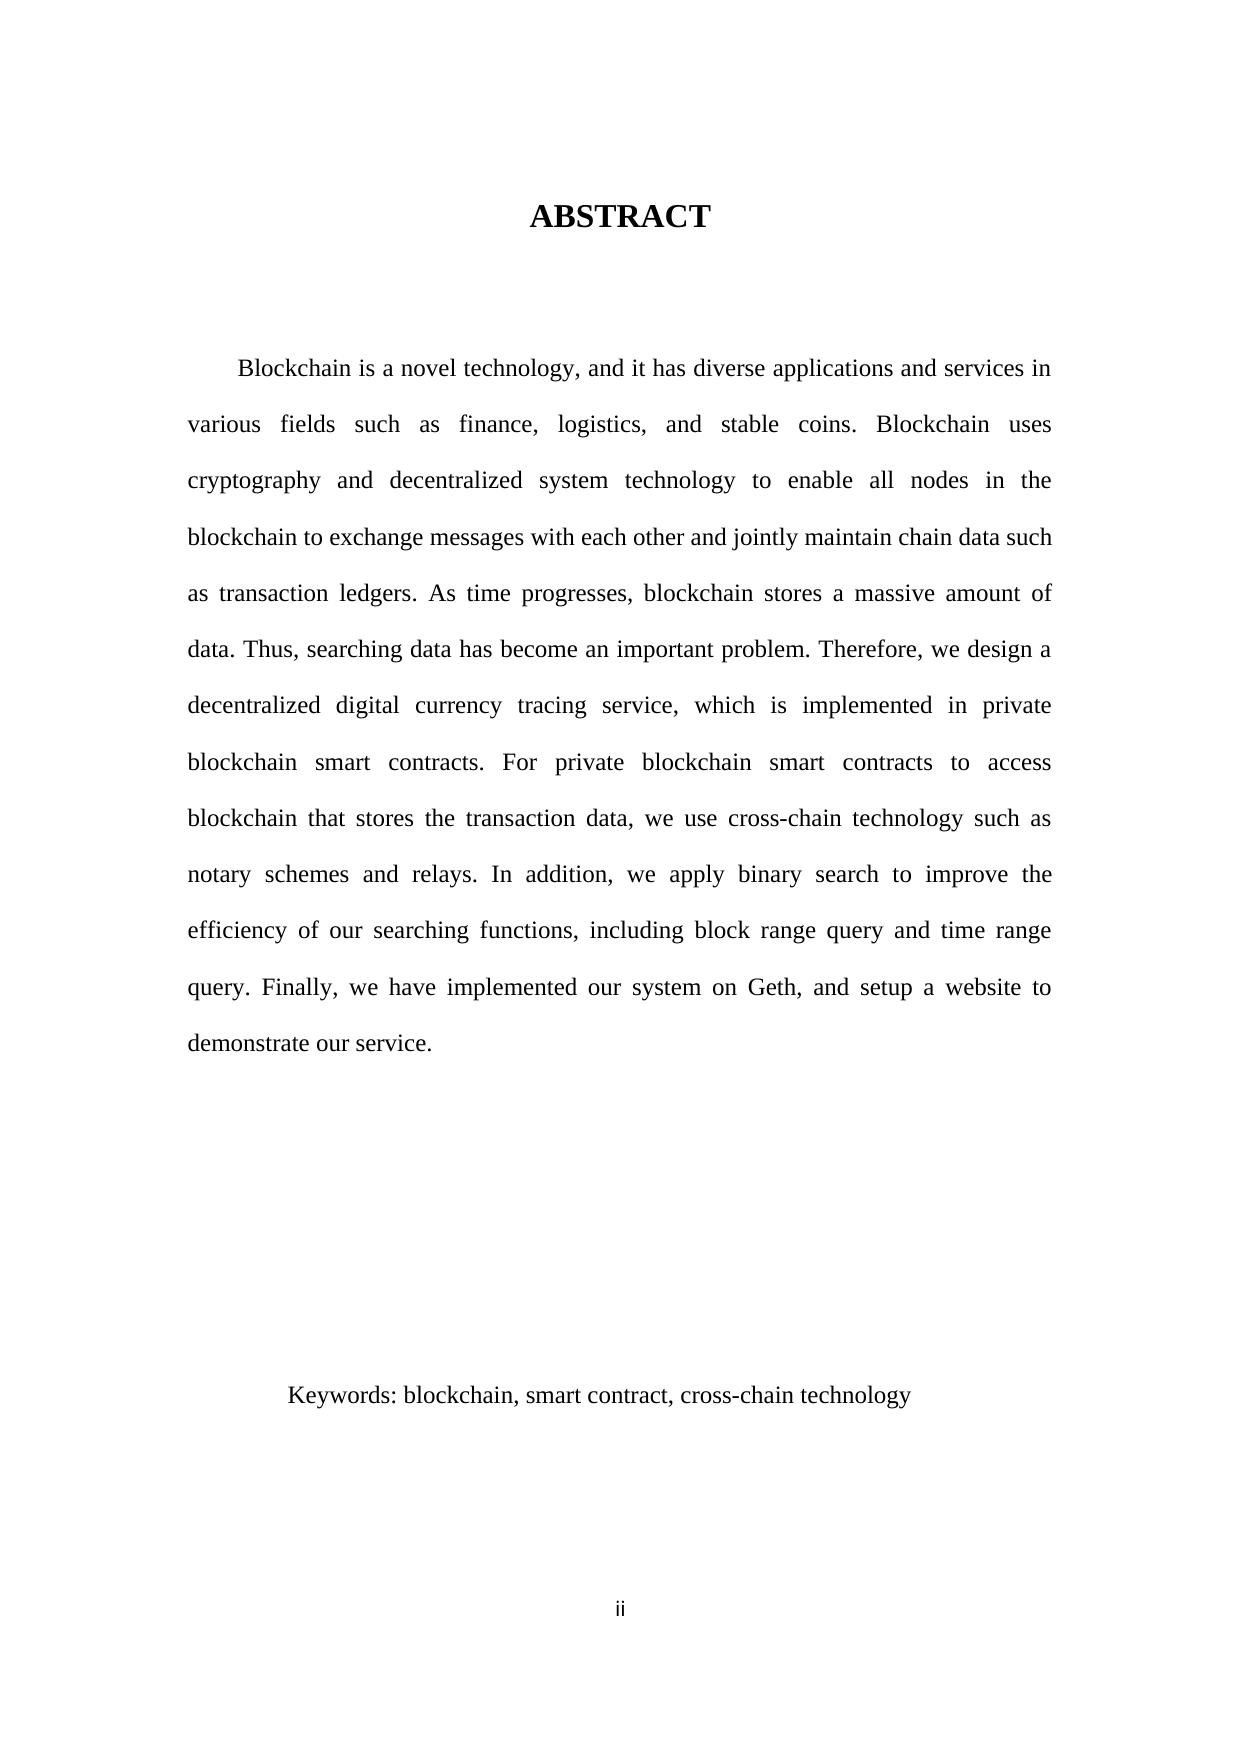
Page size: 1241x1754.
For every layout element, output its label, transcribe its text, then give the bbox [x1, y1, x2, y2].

subtitle ABSTRACT [187, 178, 1053, 253]
text Blockchain is a novel technology, and it has diverse applications and services in various fields such as finance, logistics, and stable coins. Blockchain uses cryptography and decentralized system technology to enable all nodes in the blockchain to exchange messages with each other and jointly maintain chain data such as transaction ledgers. As time progresses, blockchain stores a massive amount of data. Thus, searching data has become an important problem. Therefore, we design a decentralized digital currency tracing service, which is implemented in private blockchain smart contracts. For private blockchain smart contracts to access blockchain that stores the transaction data, we use cross-chain technology such as notary schemes and relays. In addition, we apply binary search to improve the efficiency of our searching functions, including block range query and time range query. Finally, we have implemented our system on Geth, and setup a website to demonstrate our service. [187, 348, 1053, 1061]
text Keywords: blockchain, smart contract, cross-chain technology [237, 1375, 1053, 1413]
